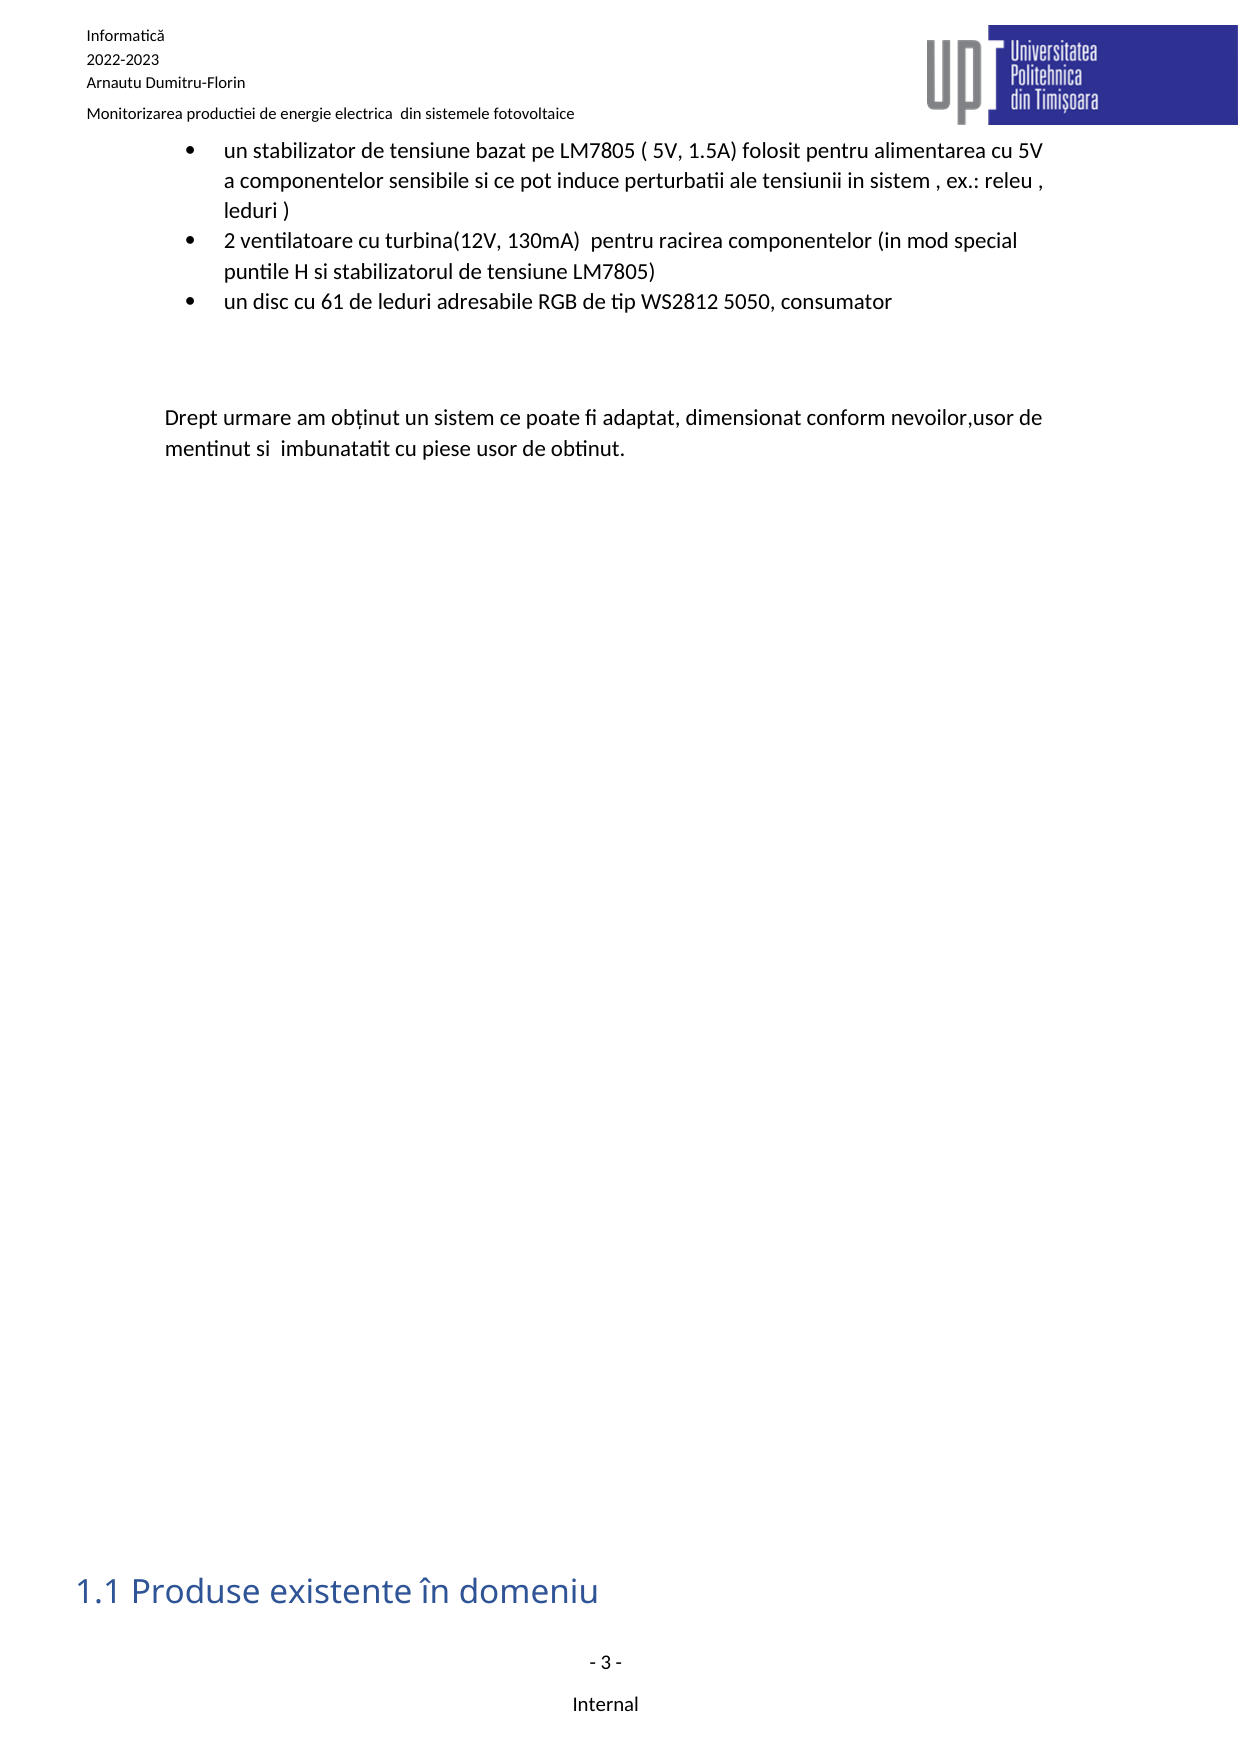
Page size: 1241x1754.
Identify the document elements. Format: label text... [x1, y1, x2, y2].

subtitle 1.1 Produse existente în domeniu [75, 1568, 1165, 1614]
list un stabilizator de tensiune bazat pe LM7805 ( 5V, 1.5A) folosit pentru alimentarea cu 5V a componentelor sensibile si ce pot induce perturbatii ale tensiunii in sistem , ex.: releu , leduri ) [186, 136, 1048, 224]
list 2 ventilatoare cu turbina(12V, 130mA) pentru racirea componentelor (in mod special puntile H si stabilizatorul de tensiune LM7805) [186, 227, 1048, 285]
picture [927, 25, 1238, 125]
text Drept urmare am obținut un sistem ce poate fi adaptat, dimensionat conform nevoilor,usor de mentinut si imbunatatit cu piese usor de obtinut. [164, 403, 1048, 462]
list un disc cu 61 de leduri adresabile RGB de tip WS2812 5050, consumator [186, 287, 1048, 315]
